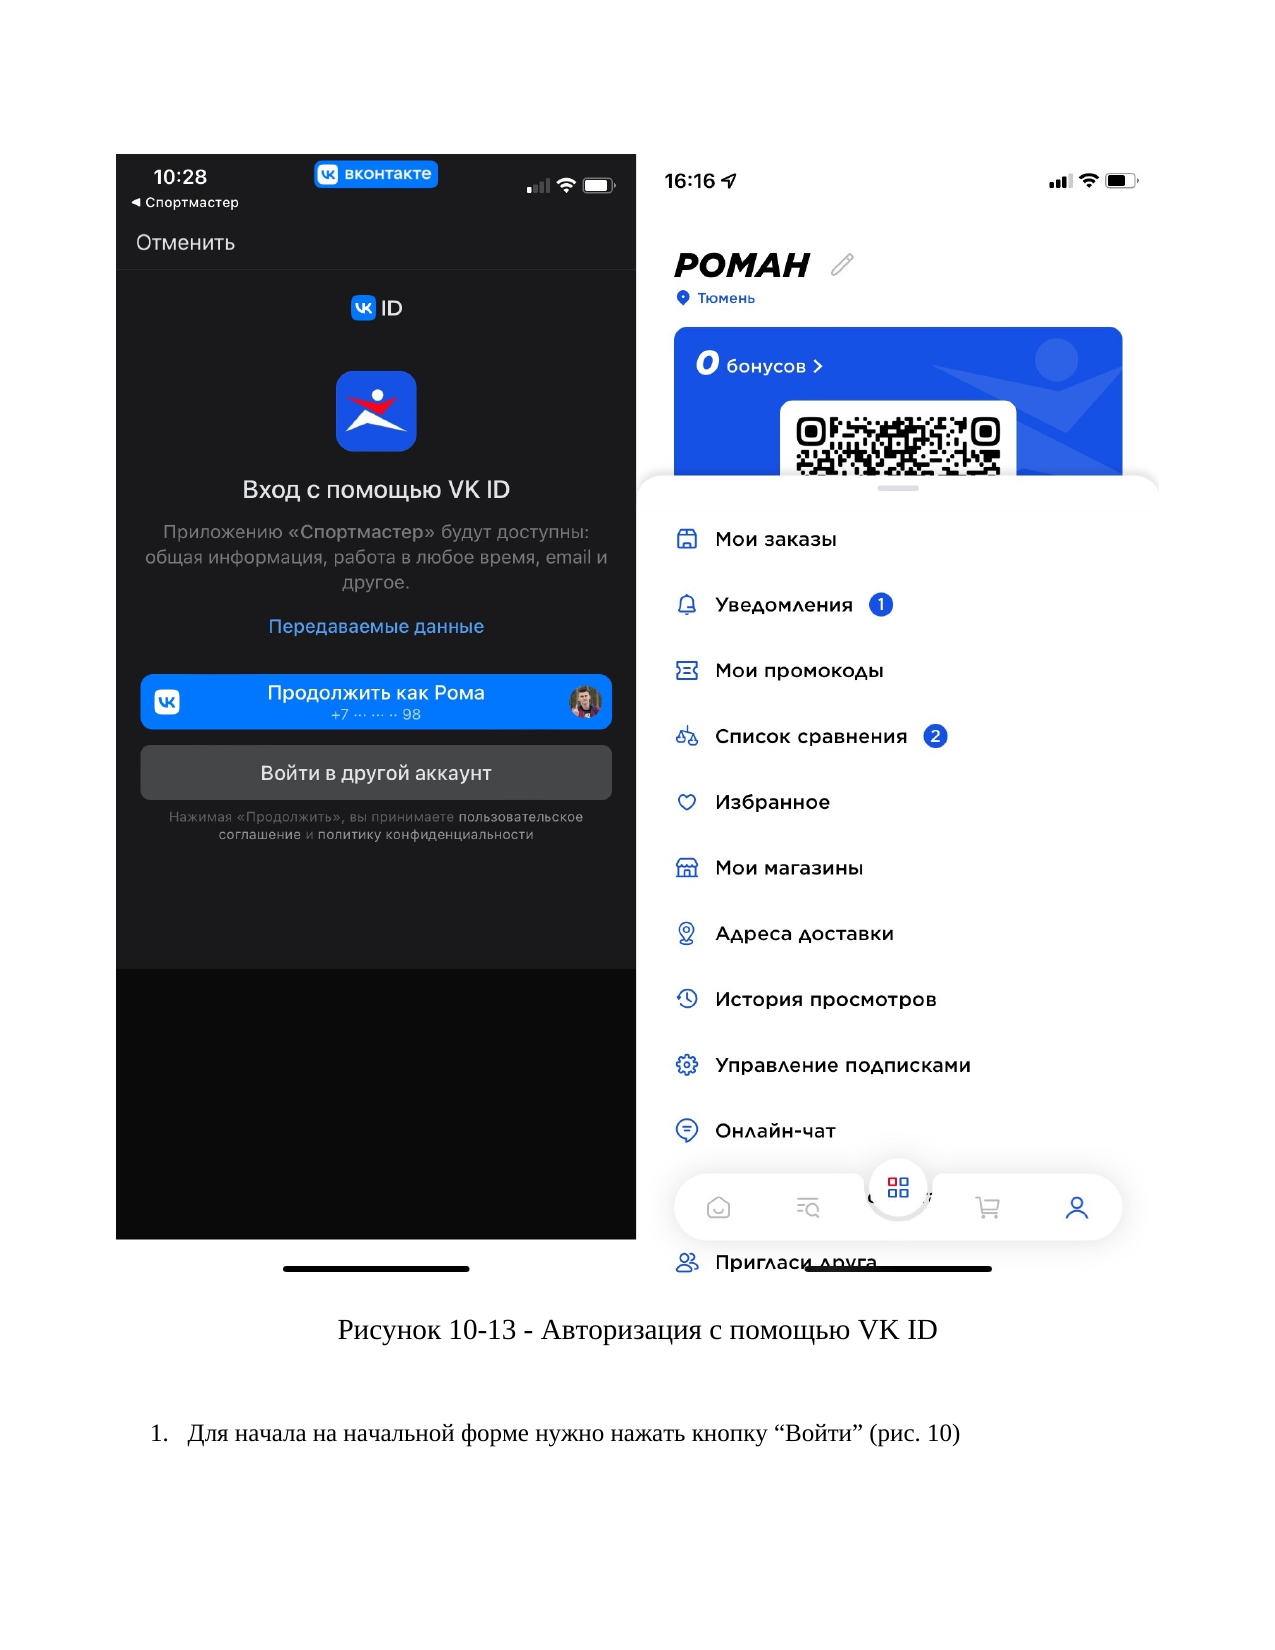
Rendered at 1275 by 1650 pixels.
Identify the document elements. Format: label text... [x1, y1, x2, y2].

picture [116, 150, 1160, 1282]
text Рисунок 10-13 - Авторизация с помощью VK ID [112, 1312, 1162, 1346]
list Для начала на начальной форме нужно нажать кнопку “Войти” (рис. 10) [150, 1418, 1162, 1447]
